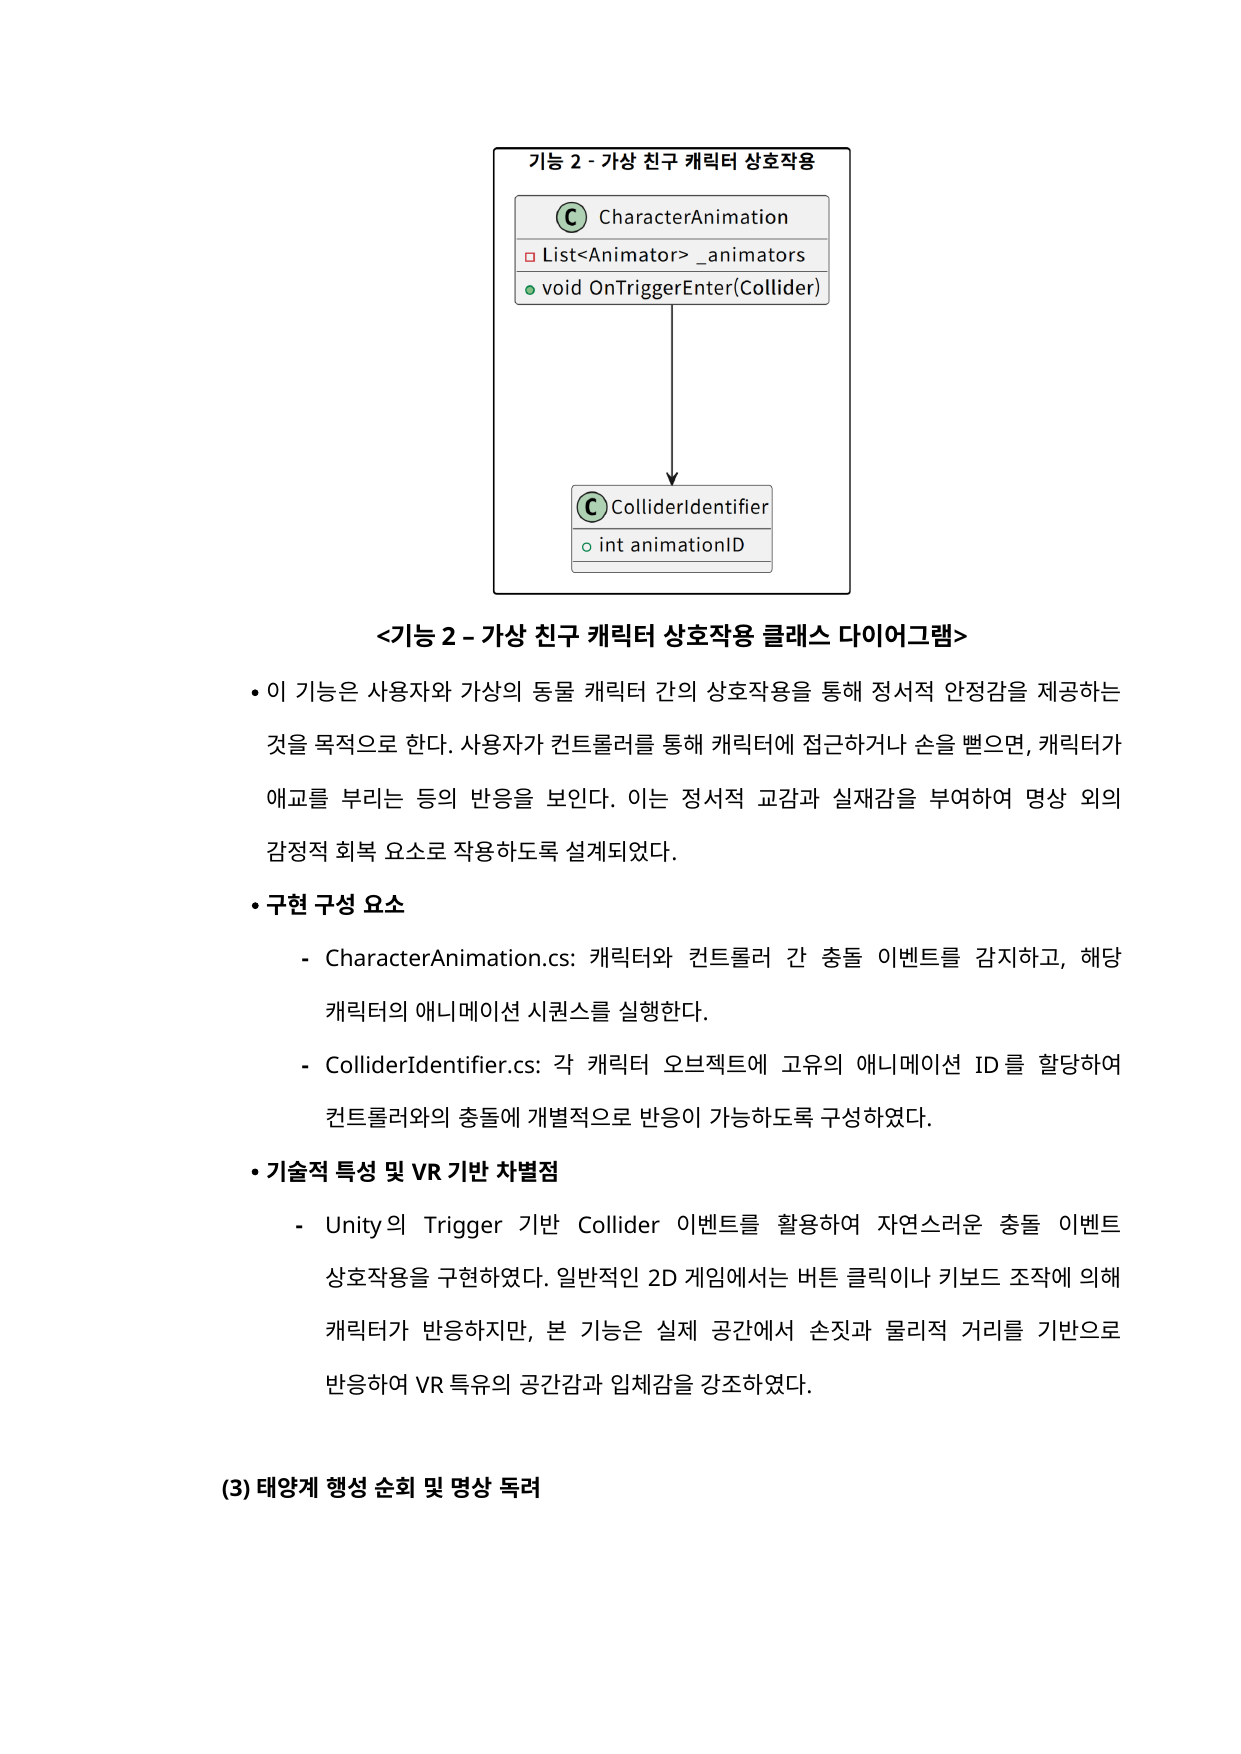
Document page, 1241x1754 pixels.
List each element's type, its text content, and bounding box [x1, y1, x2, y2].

picture [492, 147, 851, 595]
list 구현 구성 요소 [251, 887, 1122, 920]
list CharacterAnimation.cs: 캐릭터와 컨트롤러 간 충돌 이벤트를 감지하고, 해당 캐릭터의 애니메이션 시퀀스를 실행한다. [301, 940, 1122, 1027]
list 기술적 특성 및 VR 기반 차별점 [251, 1153, 1122, 1187]
list 태양계 행성 순회 및 명상 독려 [221, 1470, 1122, 1503]
list Unity의 Trigger 기반 Collider 이벤트를 활용하여 자연스러운 충돌 이벤트 상호작용을 구현하였다. 일반적인 2D 게임에서는 버튼 클릭이나 키보드 조작에 의해 캐릭터가 반응하지만, 본 기능은 실제 공간에서 손짓과 물리적 거리를 기반으로 반응하여 VR 특유의 공간감과 입체감을 강조하였다. [295, 1207, 1122, 1400]
list 이 기능은 사용자와 가상의 동물 캐릭터 간의 상호작용을 통해 정서적 안정감을 제공하는 것을 목적으로 한다. 사용자가 컨트롤러를 통해 캐릭터에 접근하거나 손을 뻗으면, 캐릭터가 애교를 부리는 등의 반응을 보인다. 이는 정서적 교감과 실재감을 부여하여 명상 외의 감정적 회복 요소로 작용하도록 설계되었다. [251, 674, 1122, 867]
list ColliderIdentifier.cs: 각 캐릭터 오브젝트에 고유의 애니메이션 ID를 할당하여 컨트롤러와의 충돌에 개별적으로 반응이 가능하도록 구성하였다. [301, 1047, 1122, 1133]
